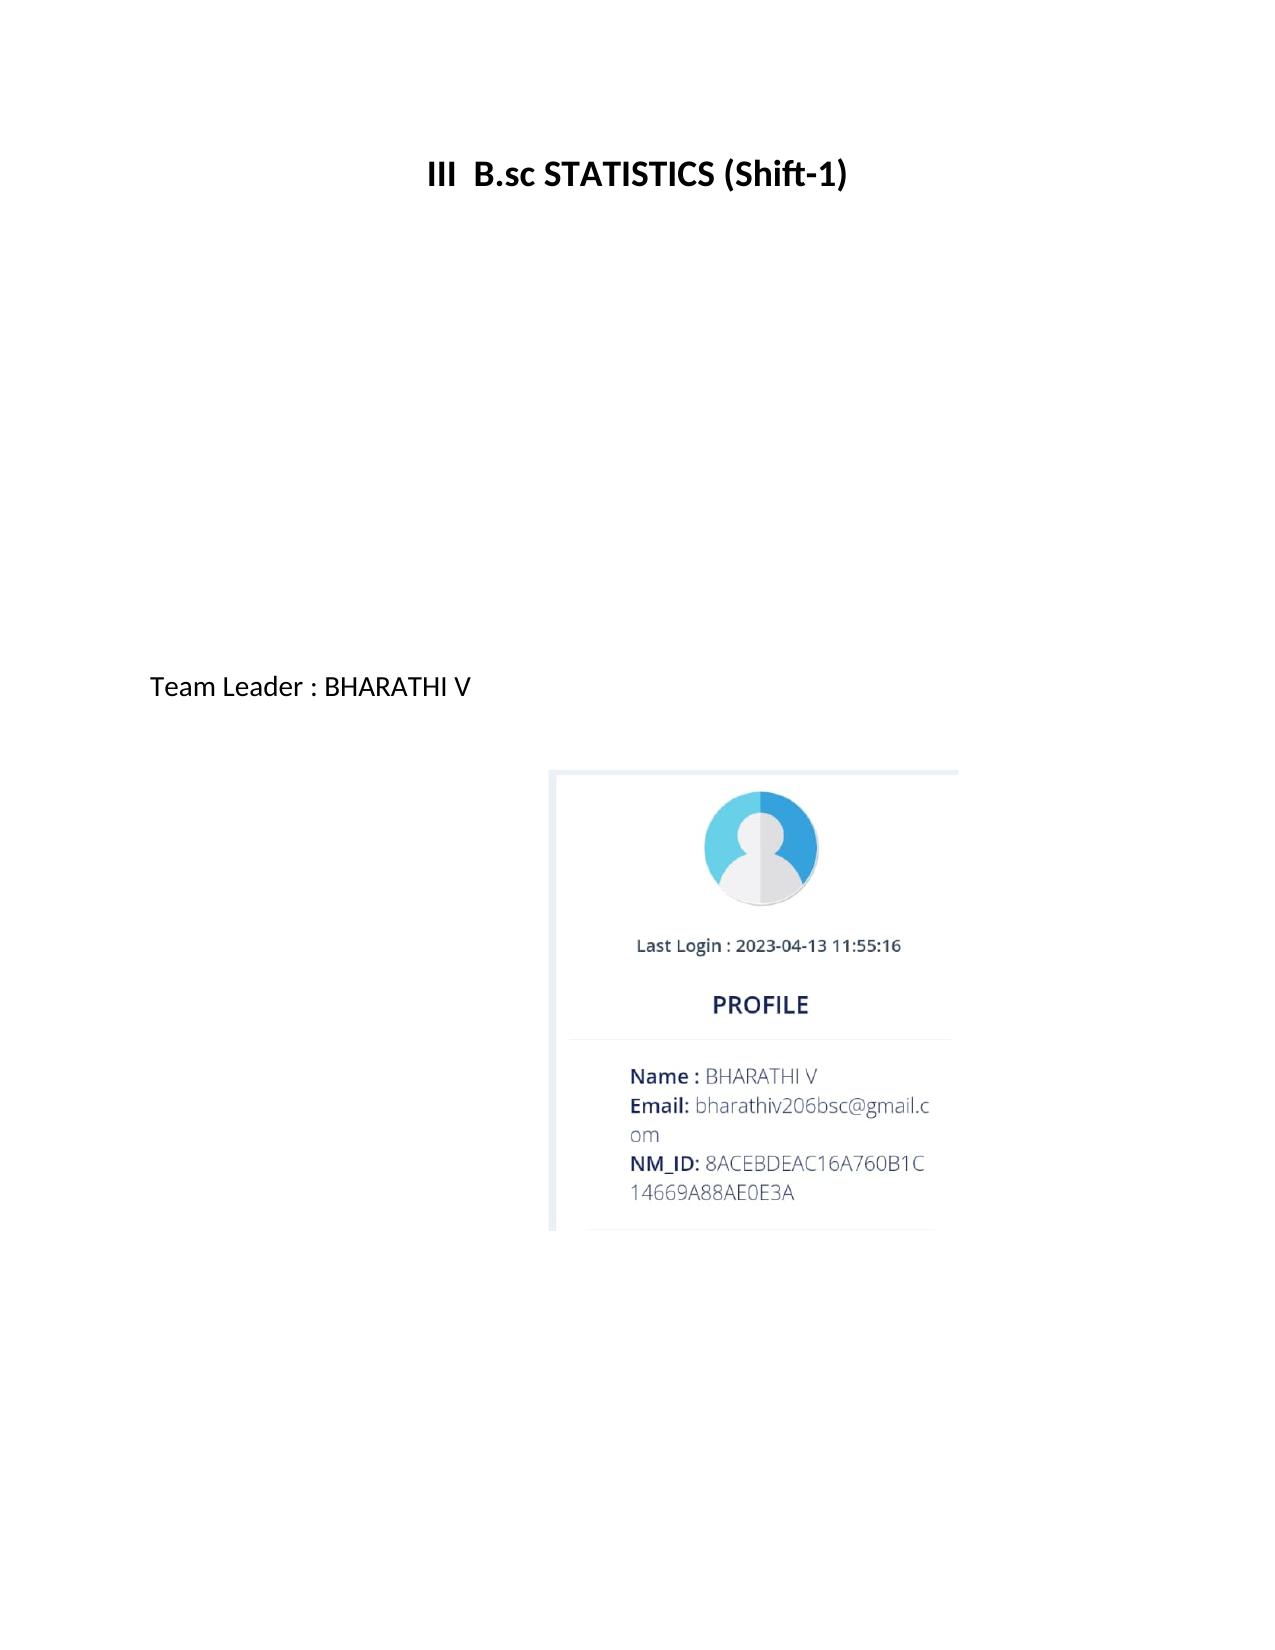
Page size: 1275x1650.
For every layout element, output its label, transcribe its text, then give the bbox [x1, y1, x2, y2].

text III B.sc STATISTICS (Shift-1) [150, 150, 1125, 196]
text Team Leader : BHARATHI V [150, 668, 1125, 704]
picture [548, 770, 959, 1231]
